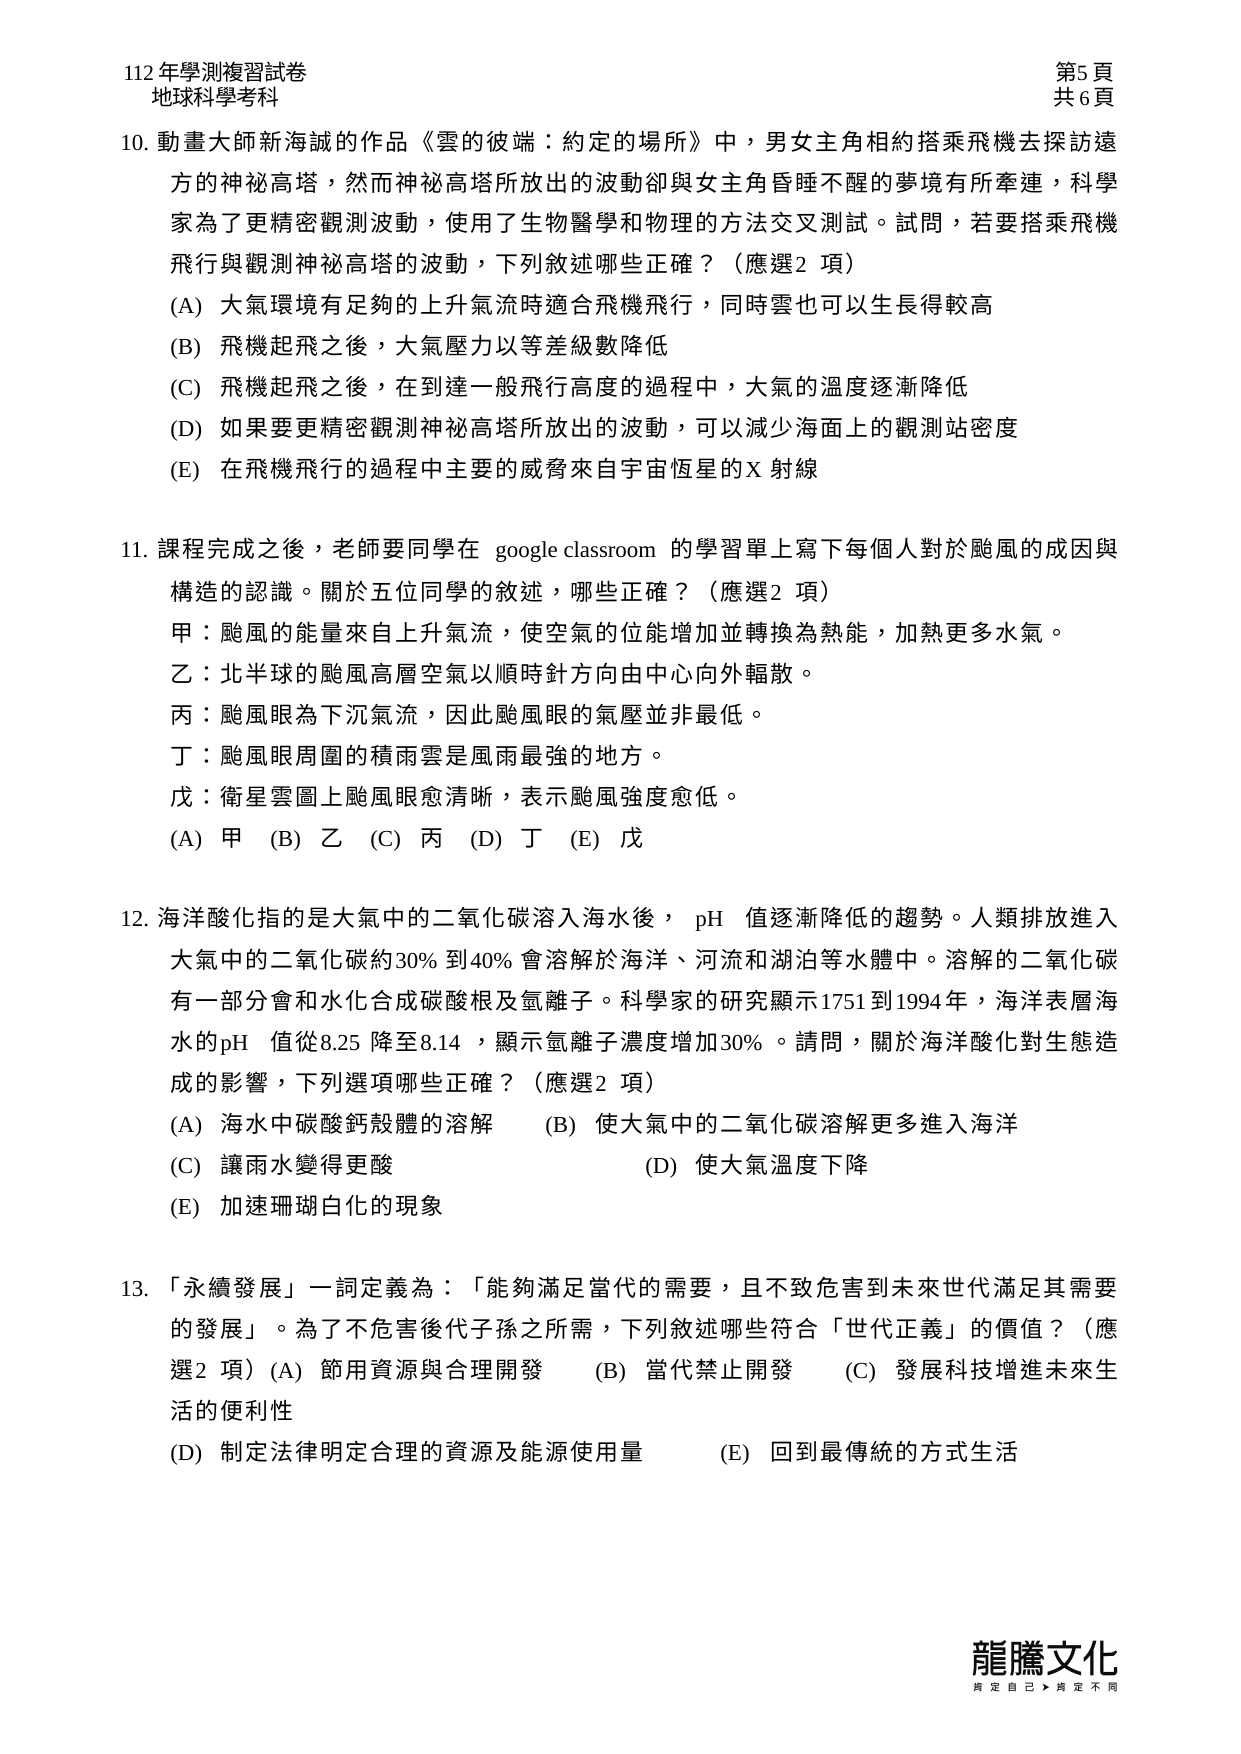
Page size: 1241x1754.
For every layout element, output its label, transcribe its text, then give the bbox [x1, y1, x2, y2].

text 10. 動畫大師新海誠的作品《雲的彼端：約定的場所》中，男女主角相約搭乘飛機去探訪遠方的神祕高塔，然而神祕高塔所放出的波動卻與女主角昏睡不醒的夢境有所牽連，科學家為了更精密觀測波動，使用了生物醫學和物理的方法交叉測試。試問，若要搭乘飛機飛行與觀測神祕高塔的波動，下列敘述哪些正確？（應選2項） (A)大氣環境有足夠的上升氣流時適合飛機飛行，同時雲也可以生長得較高 (B)飛機起飛之後，大氣壓力以等差級數降低 (C)飛機起飛之後，在到達一般飛行高度的過程中，大氣的溫度逐漸降低 (D)如果要更精密觀測神祕高塔所放出的波動，可以減少海面上的觀測站密度 (E)在飛機飛行的過程中主要的威脅來自宇宙恆星的X射線 [120, 119, 1120, 488]
text 12. 海洋酸化指的是大氣中的二氧化碳溶入海水後，pH值逐漸降低的趨勢。人類排放進入大氣中的二氧化碳約30%到40%會溶解於海洋、河流和湖泊等水體中。溶解的二氧化碳有一部分會和水化合成碳酸根及氫離子。科學家的研究顯示1751到1994年，海洋表層海水的pH值從8.25降至8.14，顯示氫離子濃度增加30%。請問，關於海洋酸化對生態造成的影響，下列選項哪些正確？（應選2項） (A)海水中碳酸鈣殼體的溶解 (B)使大氣中的二氧化碳溶解更多進入海洋 (C)讓雨水變得更酸 (D)使大氣溫度下降 (E)加速珊瑚白化的現象 [120, 897, 1120, 1225]
picture [963, 1638, 1123, 1695]
text 13. 「永續發展」一詞定義為：「能夠滿足當代的需要，且不致危害到未來世代滿足其需要的發展」。為了不危害後代子孫之所需，下列敘述哪些符合「世代正義」的價值？（應選2 項）(A)節用資源與合理開發 (B)當代禁止開發 (C)發展科技增進未來生活的便利性 (D)制定法律明定合理的資源及能源使用量 (E)回到最傳統的方式生活 [120, 1266, 1120, 1471]
text 11. 課程完成之後，老師要同學在google classroom 的學習單上寫下每個人對於颱風的成因與構造的認識。關於五位同學的敘述，哪些正確？（應選2項） 甲：颱風的能量來自上升氣流，使空氣的位能增加並轉換為熱能，加熱更多水氣。 乙：北半球的颱風高層空氣以順時針方向由中心向外輻散。 丙：颱風眼為下沉氣流，因此颱風眼的氣壓並非最低。 丁：颱風眼周圍的積雨雲是風雨最強的地方。 戊：衛星雲圖上颱風眼愈清晰，表示颱風強度愈低。 (A)甲 (B)乙 (C)丙 (D)丁 (E)戊 [120, 529, 1120, 856]
